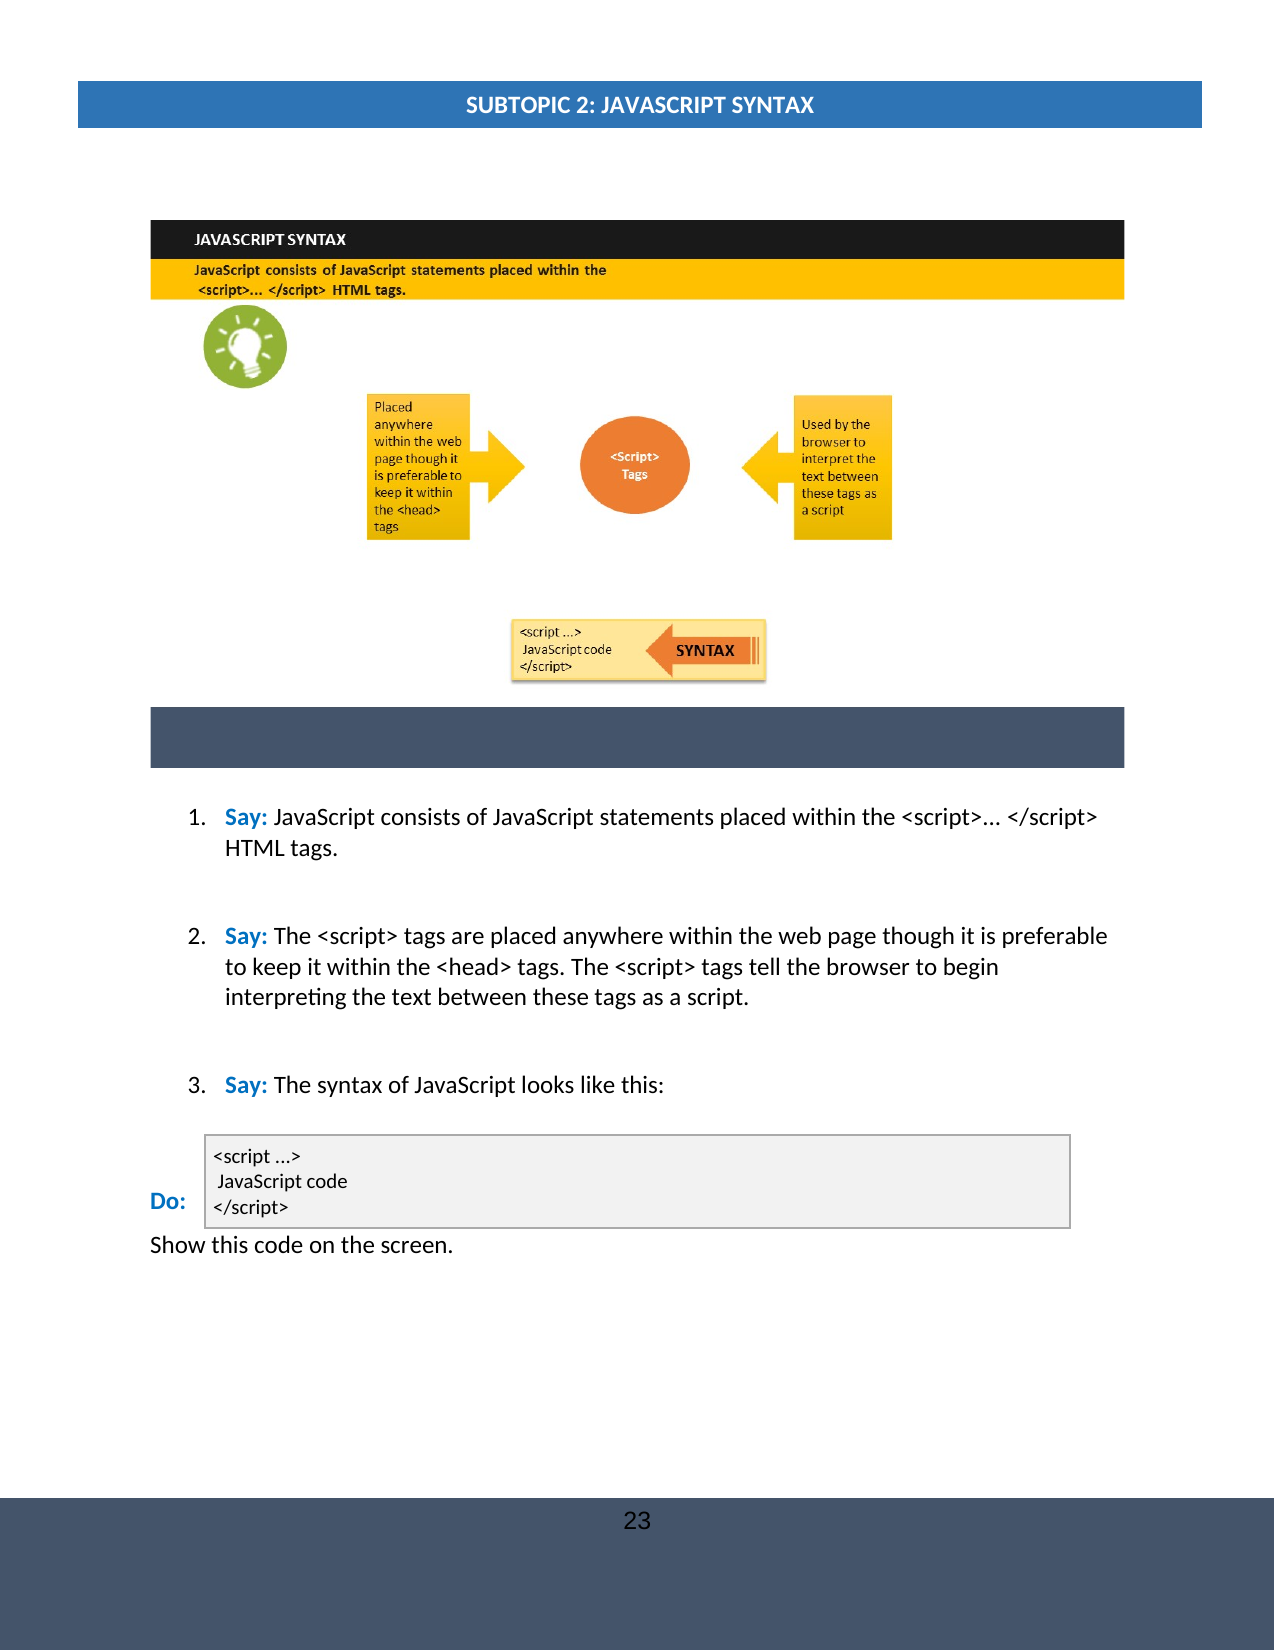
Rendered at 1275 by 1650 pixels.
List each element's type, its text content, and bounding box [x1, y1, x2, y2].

list Say: The syntax of JavaScript looks like this: [187, 1070, 1125, 1100]
list Say: The <script> tags are placed anywhere within the web page though it is preferable to keep it within the <head> tags. The <script> tags tell the browser to begin interpreting the text between these tags as a script. [187, 920, 1125, 1041]
table_header <script ...> JavaScript code </script> [206, 1136, 1069, 1227]
text Do: Show this code on the screen. [150, 1185, 1125, 1259]
picture [150, 220, 1125, 768]
list Say: JavaScript consists of JavaScript statements placed within the <script>... </script> HTML tags. [187, 801, 1125, 891]
